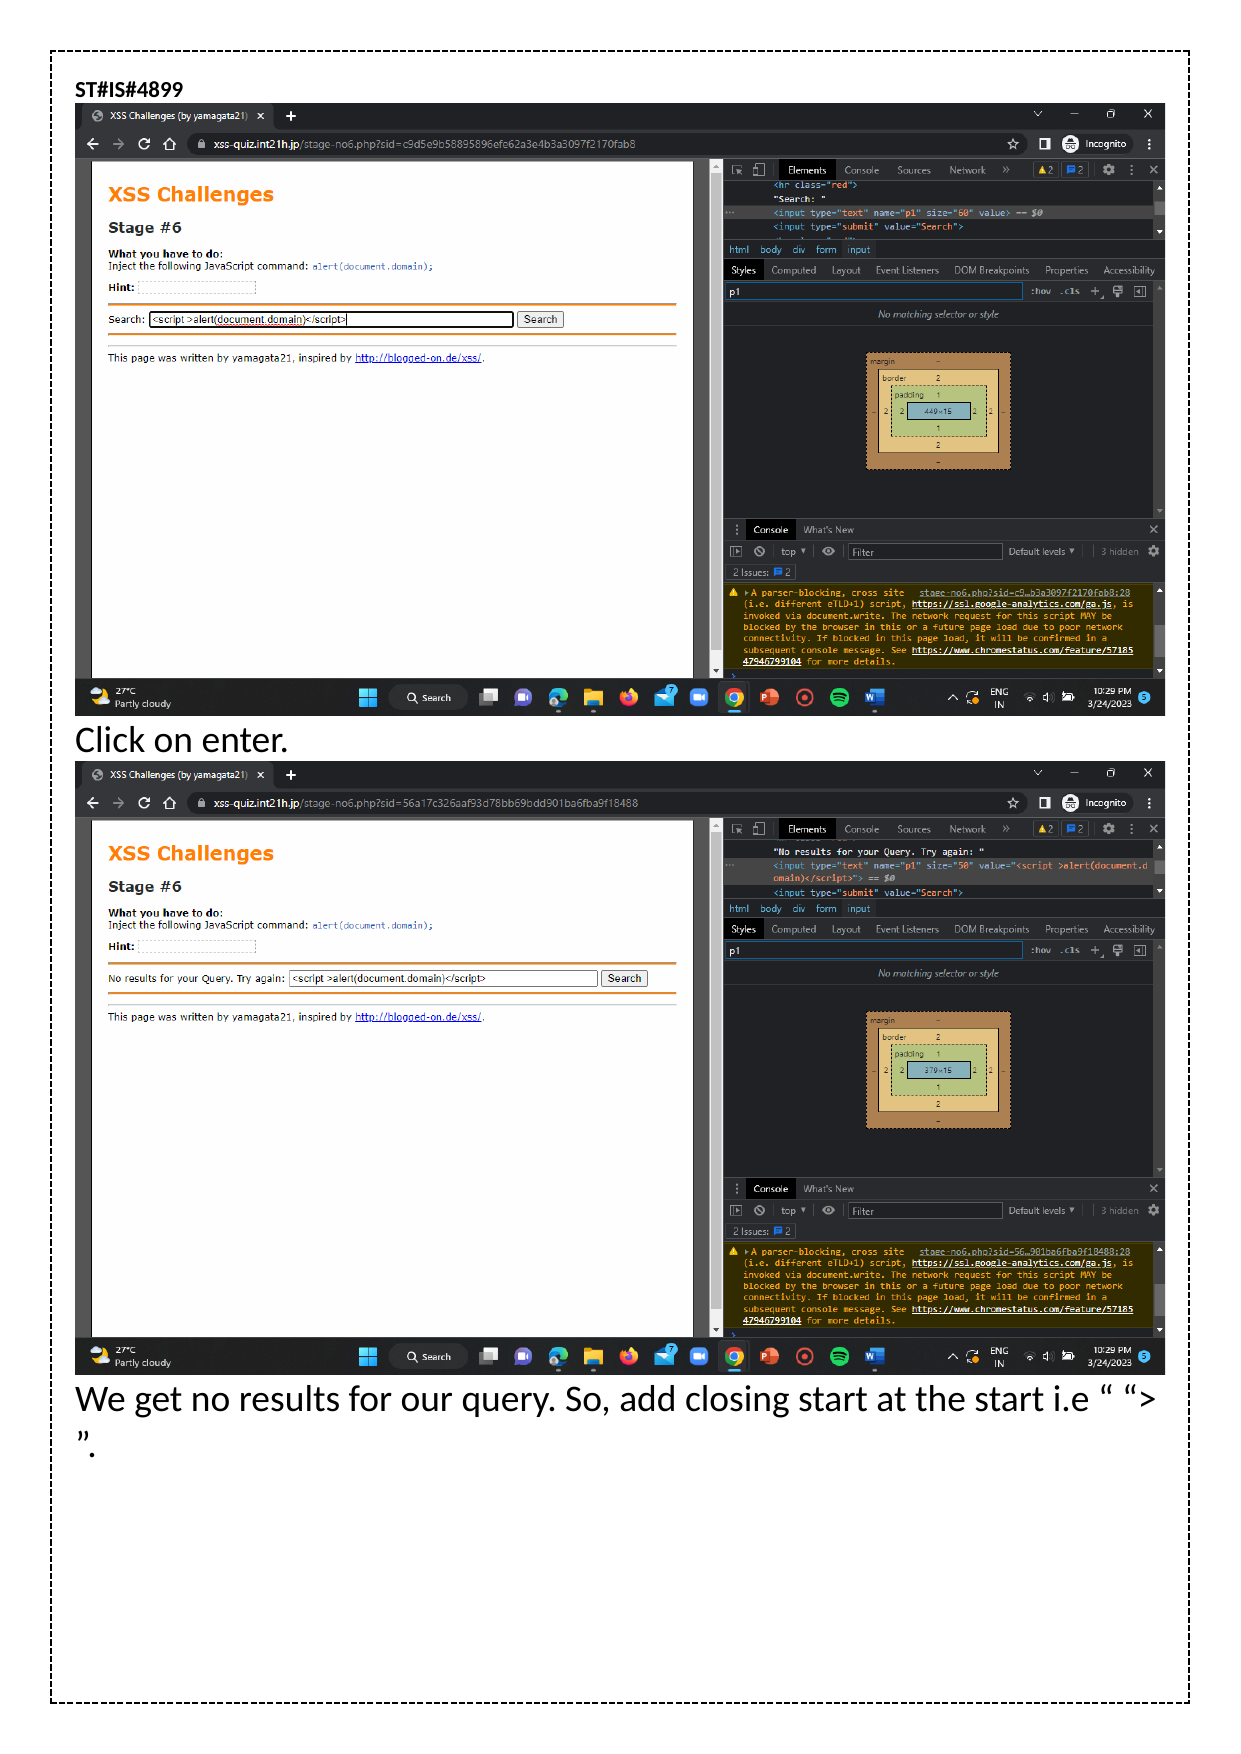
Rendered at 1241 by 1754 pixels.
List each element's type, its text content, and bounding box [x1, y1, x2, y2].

picture [75, 761, 1166, 1375]
text Click on enter. [75, 716, 1165, 761]
text We get no results for our query. So, add closing start at the start i.e “ “> ”. [75, 1375, 1165, 1466]
picture [75, 103, 1166, 716]
